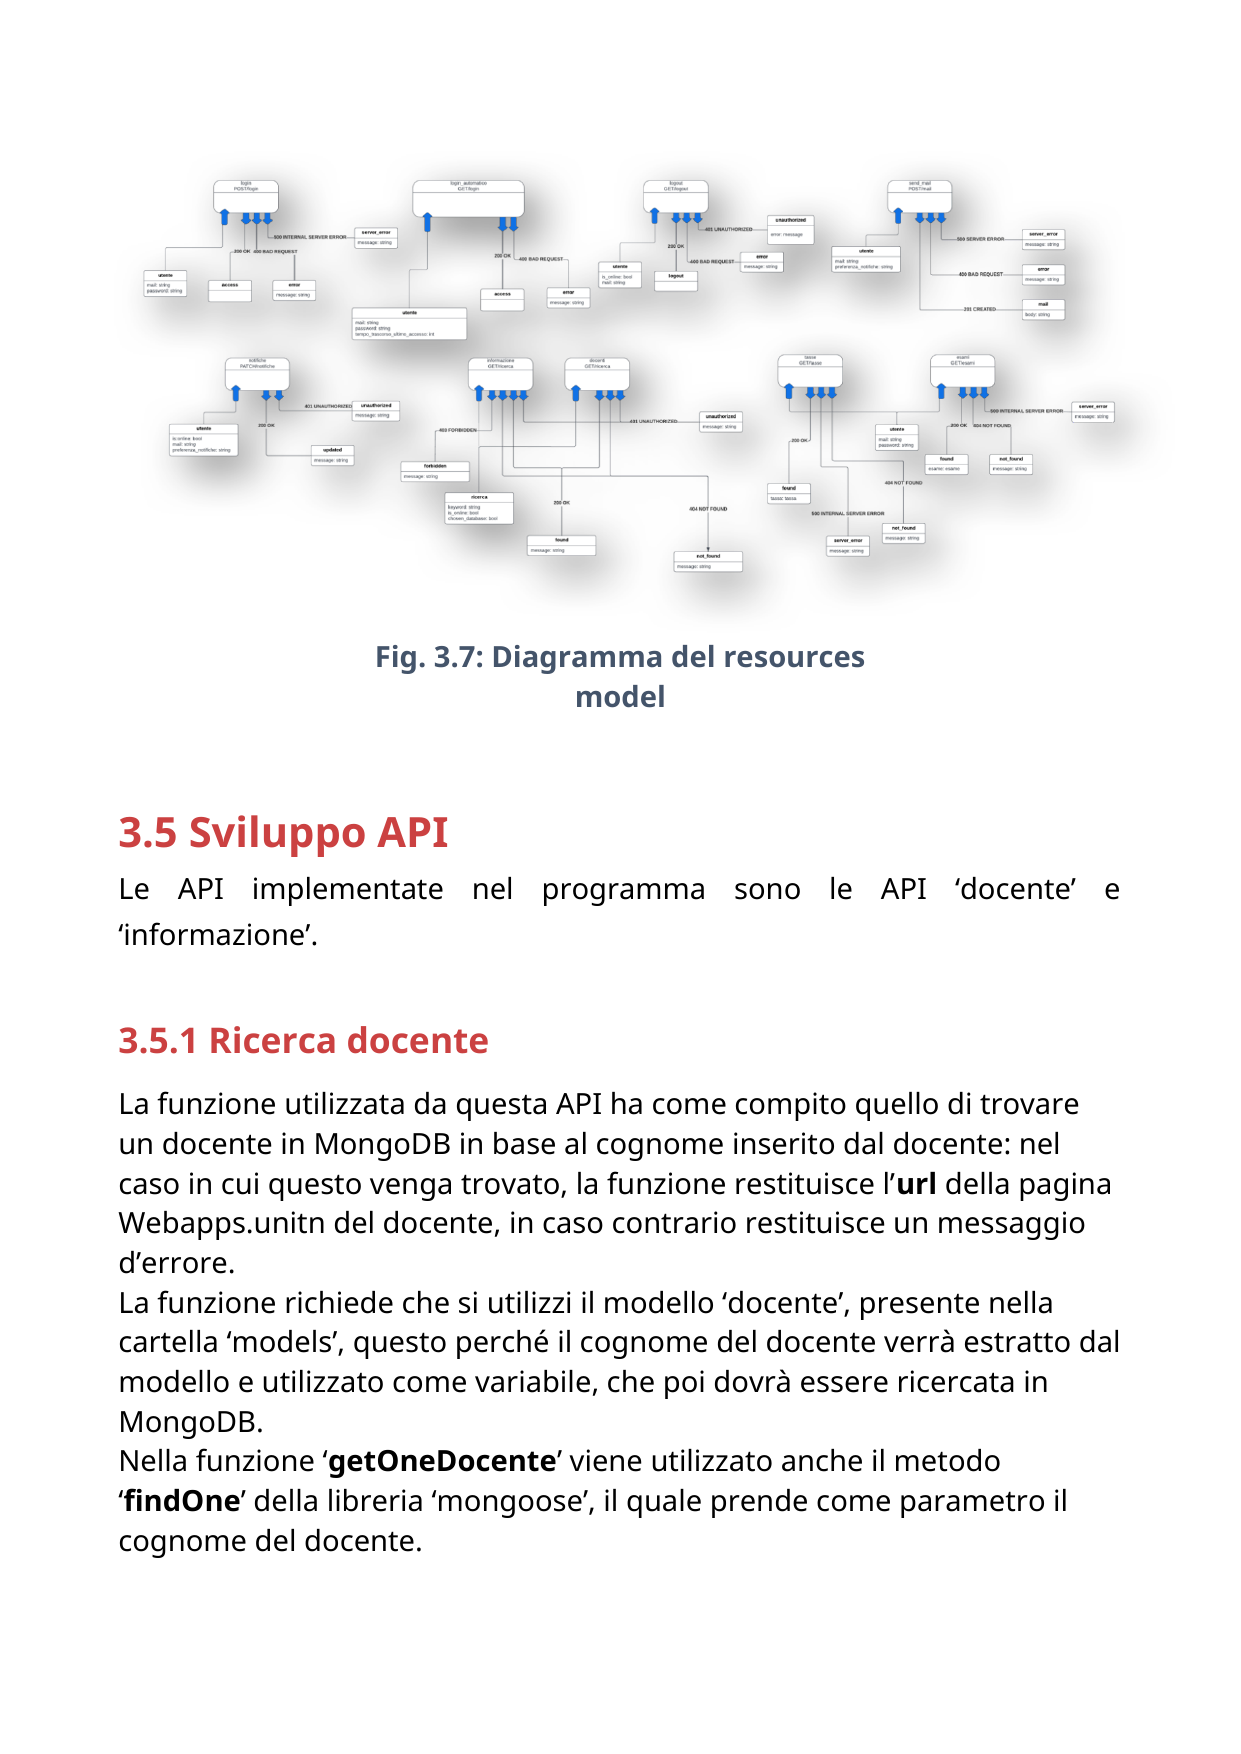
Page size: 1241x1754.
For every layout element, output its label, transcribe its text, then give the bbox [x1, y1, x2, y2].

text 3.5 Sviluppo API [118, 803, 1122, 860]
text 3.5.1 Ricerca docente [118, 1015, 1122, 1063]
text Nella funzione ‘getOneDocente’ viene utilizzato anche il metodo ‘findOne’ della libreria ‘mongoose’, il quale prende come parametro il cognome del docente. [118, 1441, 1122, 1560]
text La funzione utilizzata da questa API ha come compito quello di trovare un docente in MongoDB in base al cognome inserito dal docente: nel caso in cui questo venga trovato, la funzione restituisce l’url della pagina Webapps.unitn del docente, in caso contrario restituisce un messaggio d’errore. [118, 1083, 1122, 1282]
text La funzione richiede che si utilizzi il modello ‘docente’, presente nella cartella ‘models’, questo perché il cognome del docente verrà estratto dal modello e utilizzato come variabile, che poi dovrà essere ricercata in MongoDB. [118, 1282, 1122, 1441]
text Le API implementate nel programma sono le API ‘docente’ e ‘informazione’. [118, 868, 1122, 954]
picture [130, 147, 1139, 598]
